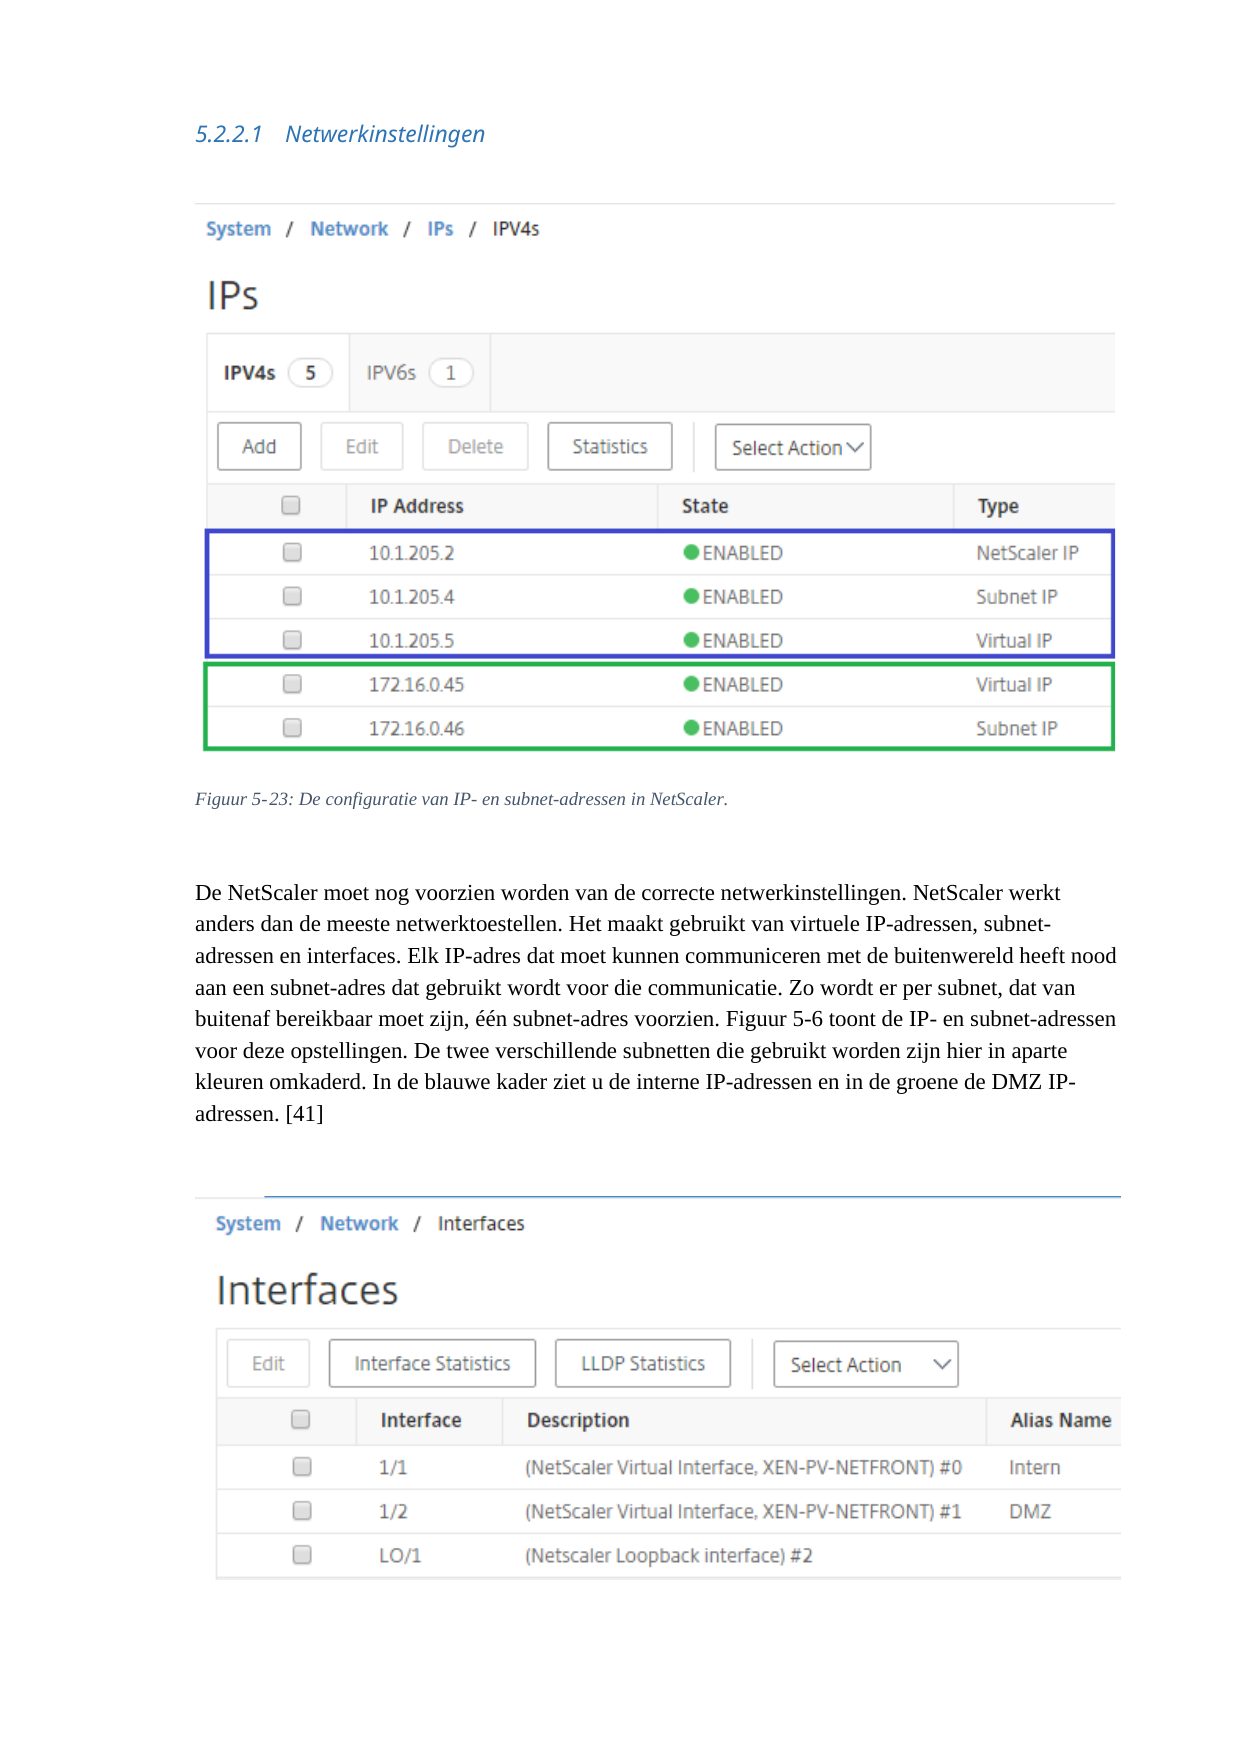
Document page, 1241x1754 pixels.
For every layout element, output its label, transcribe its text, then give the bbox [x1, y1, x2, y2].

picture [194, 1196, 1121, 1580]
text De NetScaler moet nog voorzien worden van de correcte netwerkinstellingen. NetScaler werkt anders dan de meeste netwerktoestellen. Het maakt gebruikt van virtuele IP-adressen, subnet-adressen en interfaces. Elk IP-adres dat moet kunnen communiceren met de buitenwereld heeft nood aan een subnet-adres dat gebruikt wordt voor die communicatie. Zo wordt er per subnet, dat van buitenaf bereikbaar moet zijn, één subnet-adres voorzien. Figuur 5-6 toont de IP- en subnet-adressen voor deze opstellingen. De twee verschillende subnetten die gebruikt worden zijn hier in aparte kleuren omkaderd. In de blauwe kader ziet u de interne IP-adressen en in de groene de DMZ IP-adressen. [195, 879, 1122, 1126]
picture [194, 203, 1116, 767]
subtitle Netwerkinstellingen [195, 118, 1122, 149]
